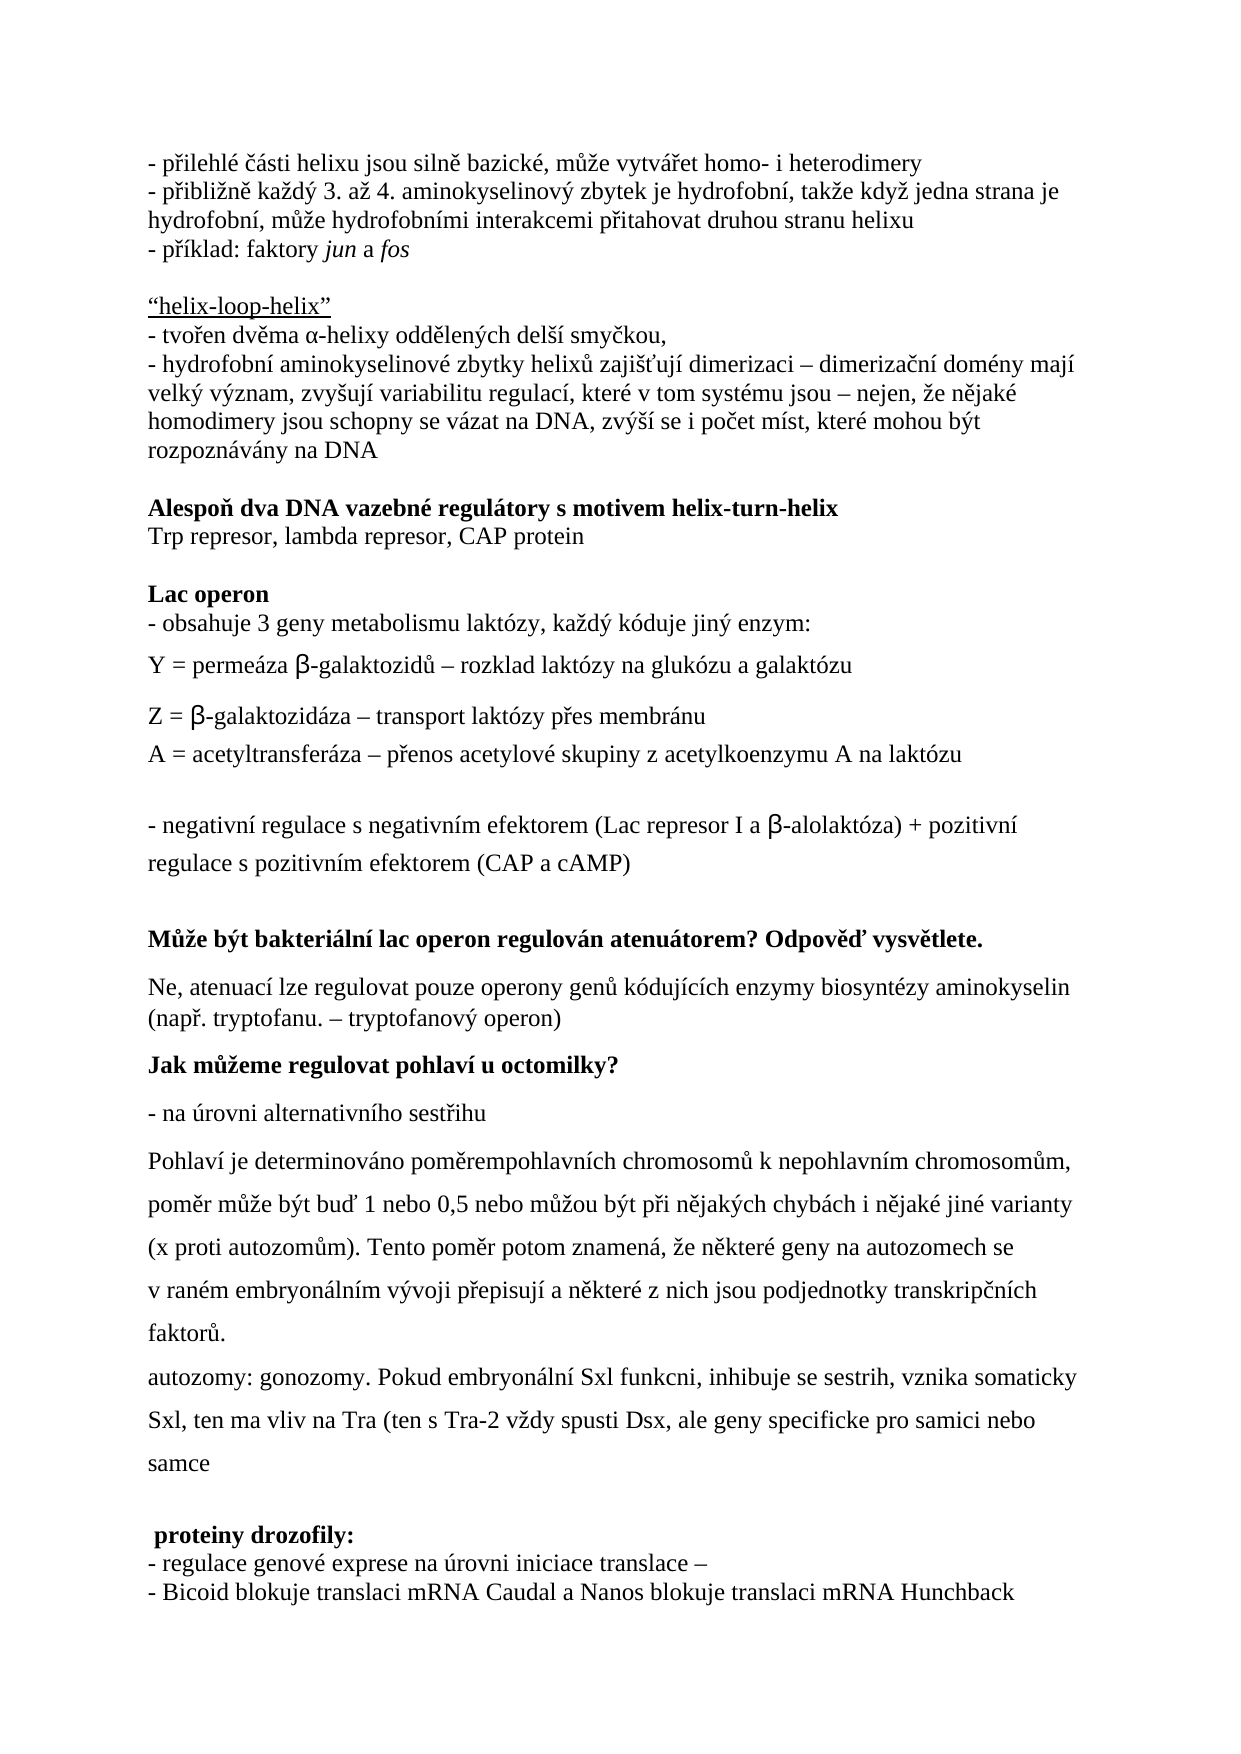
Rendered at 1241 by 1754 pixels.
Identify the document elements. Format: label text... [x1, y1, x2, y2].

text - přibližně každý 3. až 4. aminokyselinový zbytek je hydrofobní, takže když jedna strana je hydrofobní, může hydrofobními interakcemi přitahovat druhou stranu helixu [148, 176, 1093, 234]
text proteiny drozofily: [148, 1520, 1093, 1548]
text Může být bakteriální lac operon regulován atenuátorem? Odpověď vysvětlete. [148, 924, 1093, 953]
text - tvořen dvěma α-helixy oddělených delší smyčkou, [148, 320, 1093, 349]
text - negativní regulace s negativním efektorem (Lac represor I a β-alolaktóza) + pozitivní regulace s pozitivním efektorem (CAP a cAMP) [148, 796, 1093, 876]
text “helix-loop-helix” [148, 291, 1093, 320]
text Jak můžeme regulovat pohlaví u octomilky? [148, 1051, 1093, 1079]
text - přilehlé části helixu jsou silně bazické, může vytvářet homo- i heterodimery [148, 148, 1093, 176]
text Pohlaví je determinováno poměrempohlavních chromosomů k nepohlavním chromosomům, poměr může být buď 1 nebo 0,5 nebo můžou být při nějakých chybách i nějaké jiné varianty (x proti autozomům). Tento poměr potom znamená, že některé geny na autozomech se v raném embryonálním vývoji přepisují a některé z nich jsou podjednotky transkripčních faktorů. [148, 1146, 1093, 1347]
text - Bicoid blokuje translaci mRNA Caudal a Nanos blokuje translaci mRNA Hunchback [148, 1577, 1093, 1606]
text Y = permeáza β-galaktozidů – rozklad laktózy na glukózu a galaktózu [148, 636, 1093, 688]
text Lac operon [148, 579, 1093, 608]
text - na úrovni alternativního sestřihu [148, 1098, 1093, 1127]
text Ne, atenuací lze regulovat pouze operony genů kódujících enzymy biosyntézy aminokyselin (např. tryptofanu. – tryptofanový operon) [148, 972, 1093, 1032]
text - regulace genové exprese na úrovni iniciace translace – [148, 1548, 1093, 1577]
text - příklad: faktory jun a fos [148, 234, 1093, 263]
text - obsahuje 3 geny metabolismu laktózy, každý kóduje jiný enzym: [148, 608, 1093, 636]
text Z = β-galaktozidáza – transport laktózy přes membránu [148, 688, 1093, 739]
text Alespoň dva DNA vazebné regulátory s motivem helix-turn-helix [148, 493, 1093, 521]
text A = acetyltransferáza – přenos acetylové skupiny z acetylkoenzymu A na laktózu [148, 739, 1093, 768]
text - hydrofobní aminokyselinové zbytky helixů zajišťují dimerizaci – dimerizační domény mají velký význam, zvyšují variabilitu regulací, které v tom systému jsou – nejen, že nějaké homodimery jsou schopny se vázat na DNA, zvýší se i počet míst, které mohou být rozpoznávány na DNA [148, 349, 1093, 464]
text autozomy: gonozomy. Pokud embryonální Sxl funkcni, inhibuje se sestrih, vznika somaticky Sxl, ten ma vliv na Tra (ten s Tra-2 vždy spusti Dsx, ale geny specificke pro samici nebo samce [148, 1362, 1093, 1477]
text Trp represor, lambda represor, CAP protein [148, 521, 1093, 550]
